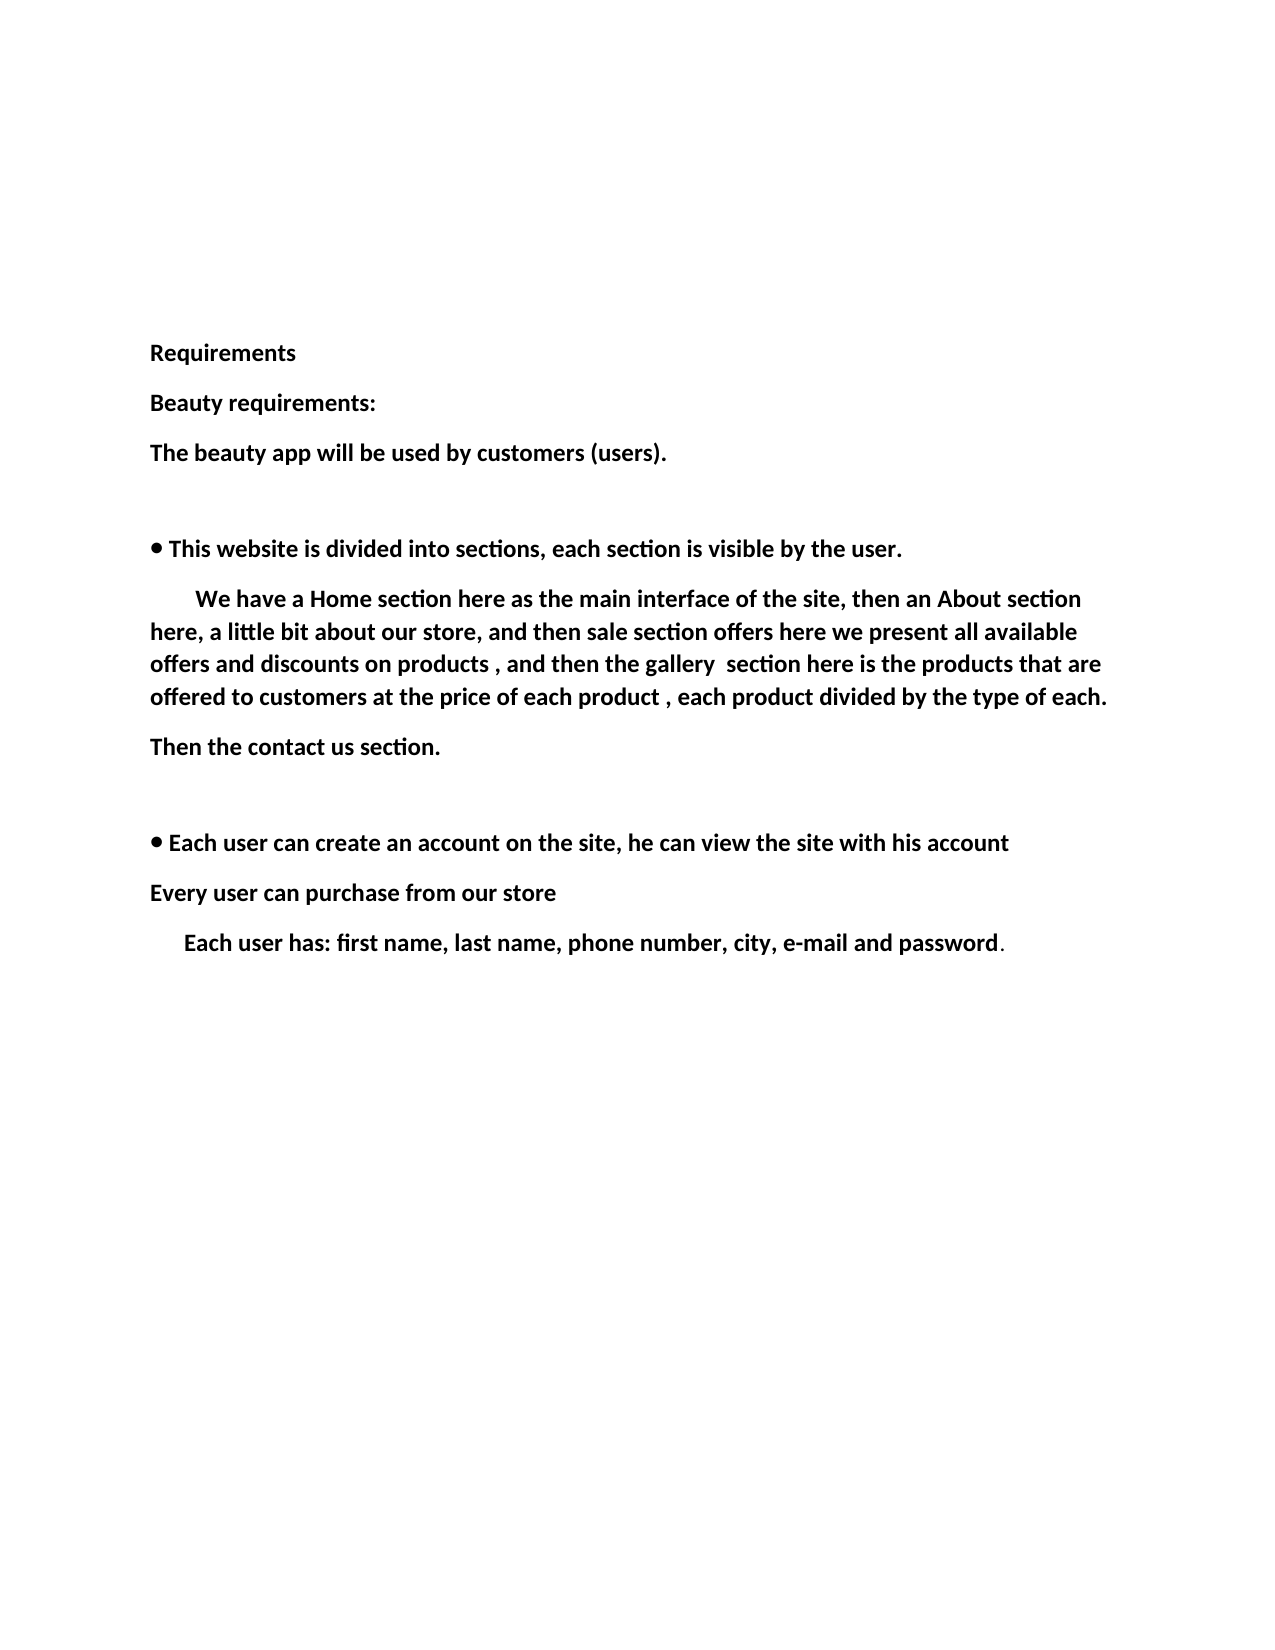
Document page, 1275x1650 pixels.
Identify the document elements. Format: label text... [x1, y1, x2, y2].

text Every user can purchase from our store [150, 877, 1125, 908]
text We have a Home section here as the main interface of the site, then an About section here, a little bit about our store, and then sale section offers here we present all available offers and discounts on products , and then the gallery section here is the products that are offered to customers at the price of each product , each product divided by the type of each. [150, 583, 1125, 712]
text ⦁ This website is divided into sections, each section is visible by the user. [150, 533, 1125, 564]
text Then the contact us section. [150, 731, 1125, 762]
text The beauty app will be used by customers (users). [150, 437, 1125, 467]
text Beauty requirements: [150, 387, 1125, 418]
text ⦁ Each user can create an account on the site, he can view the site with his account [150, 827, 1125, 858]
text Each user has: first name, last name, phone number, city, e-mail and password. [150, 927, 1125, 957]
text Requirements [150, 337, 1125, 368]
